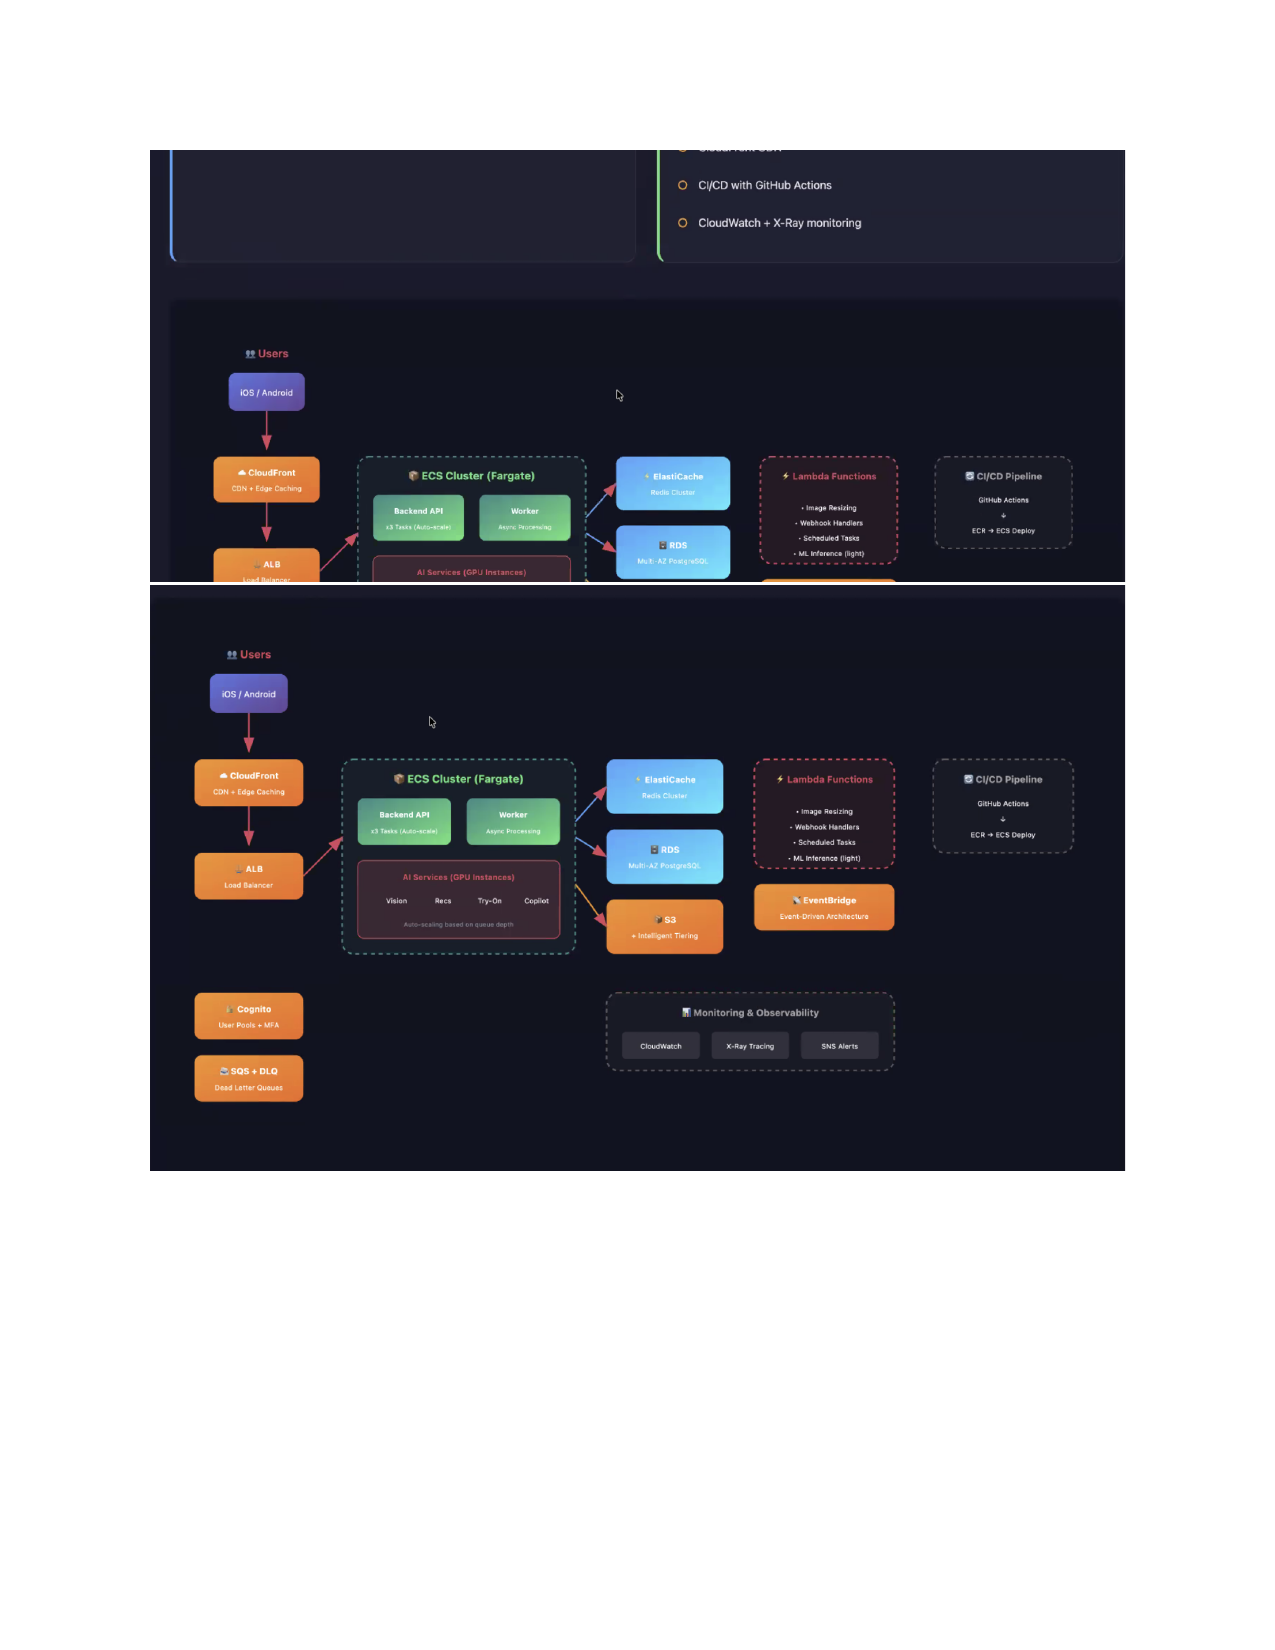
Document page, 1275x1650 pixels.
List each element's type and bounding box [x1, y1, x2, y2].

picture [150, 150, 1125, 582]
picture [150, 585, 1125, 1171]
